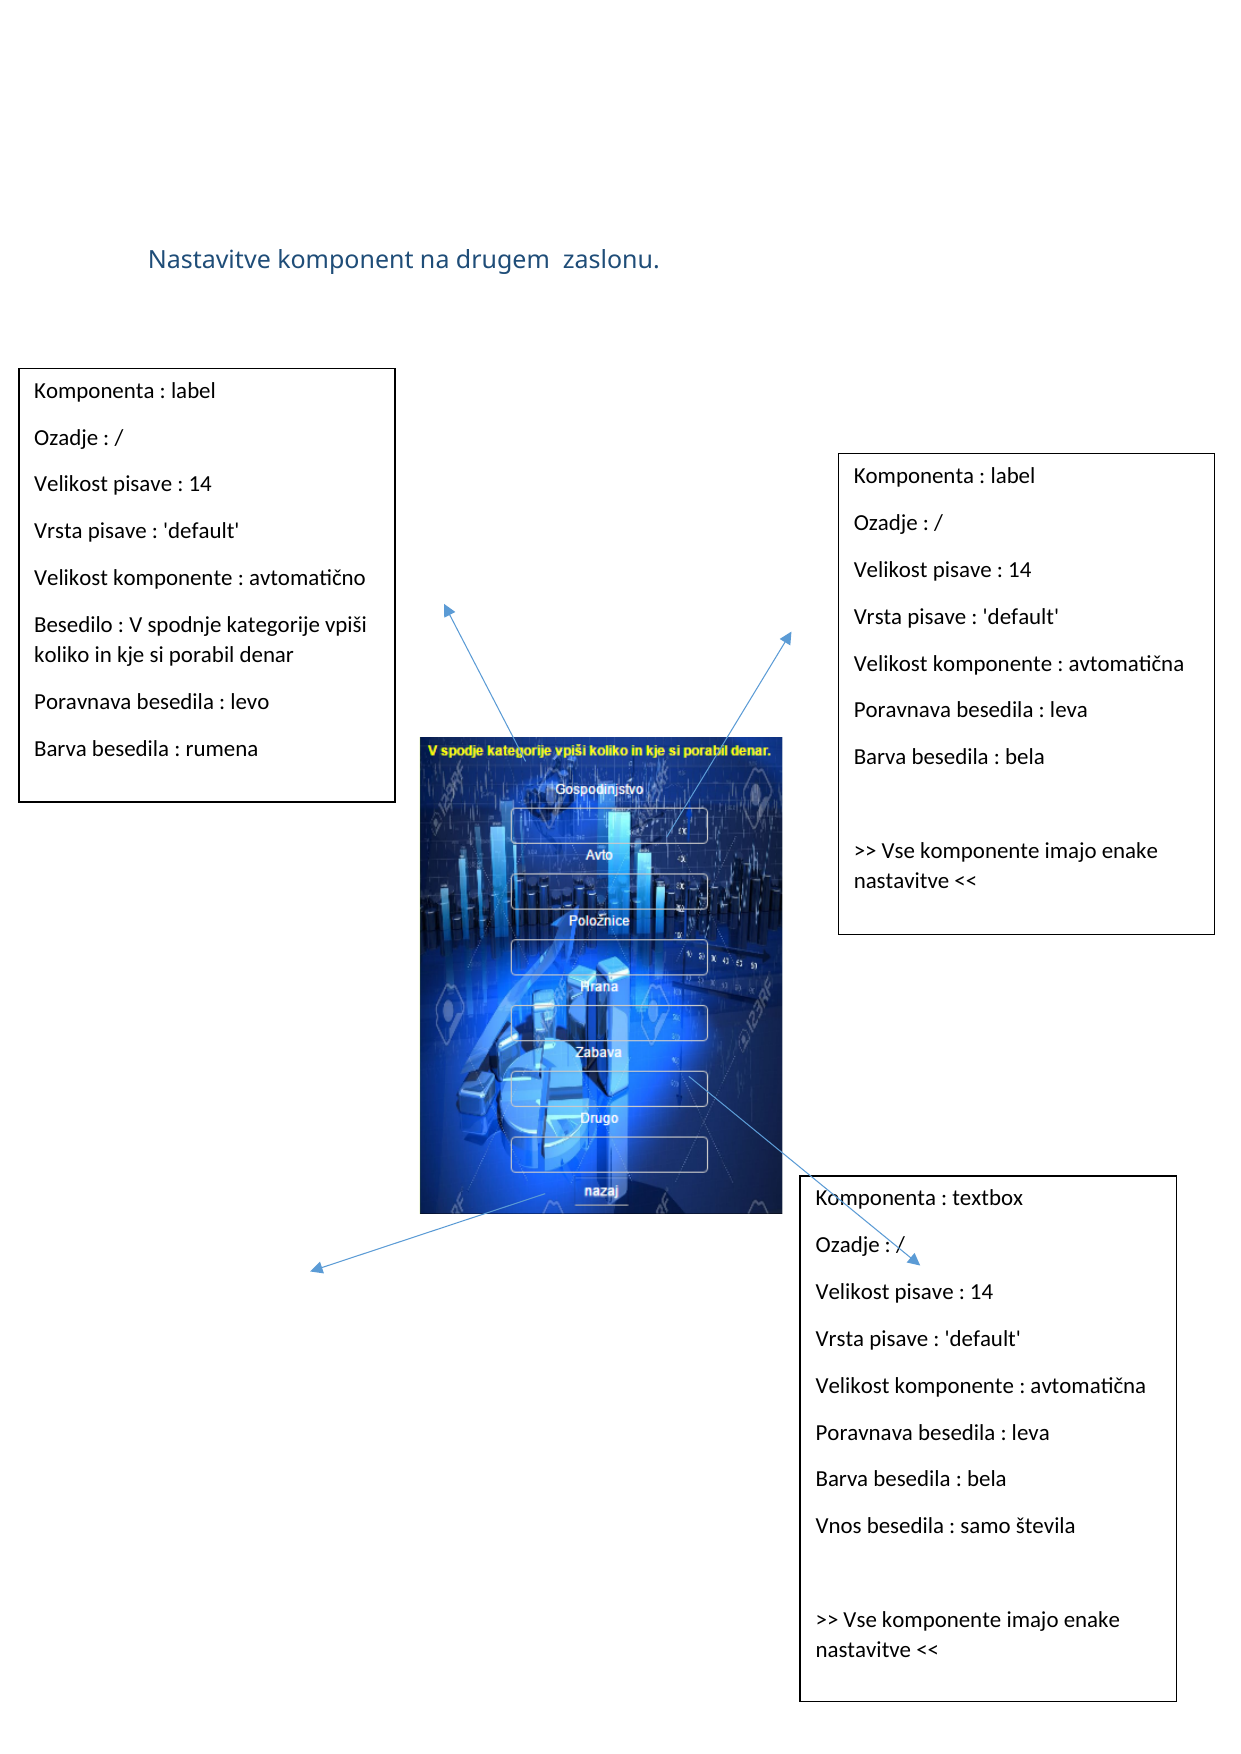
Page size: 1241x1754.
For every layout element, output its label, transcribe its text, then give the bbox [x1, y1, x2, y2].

subtitle Nastavitve komponent na drugem zaslonu. [148, 241, 1093, 275]
picture [419, 737, 783, 1214]
